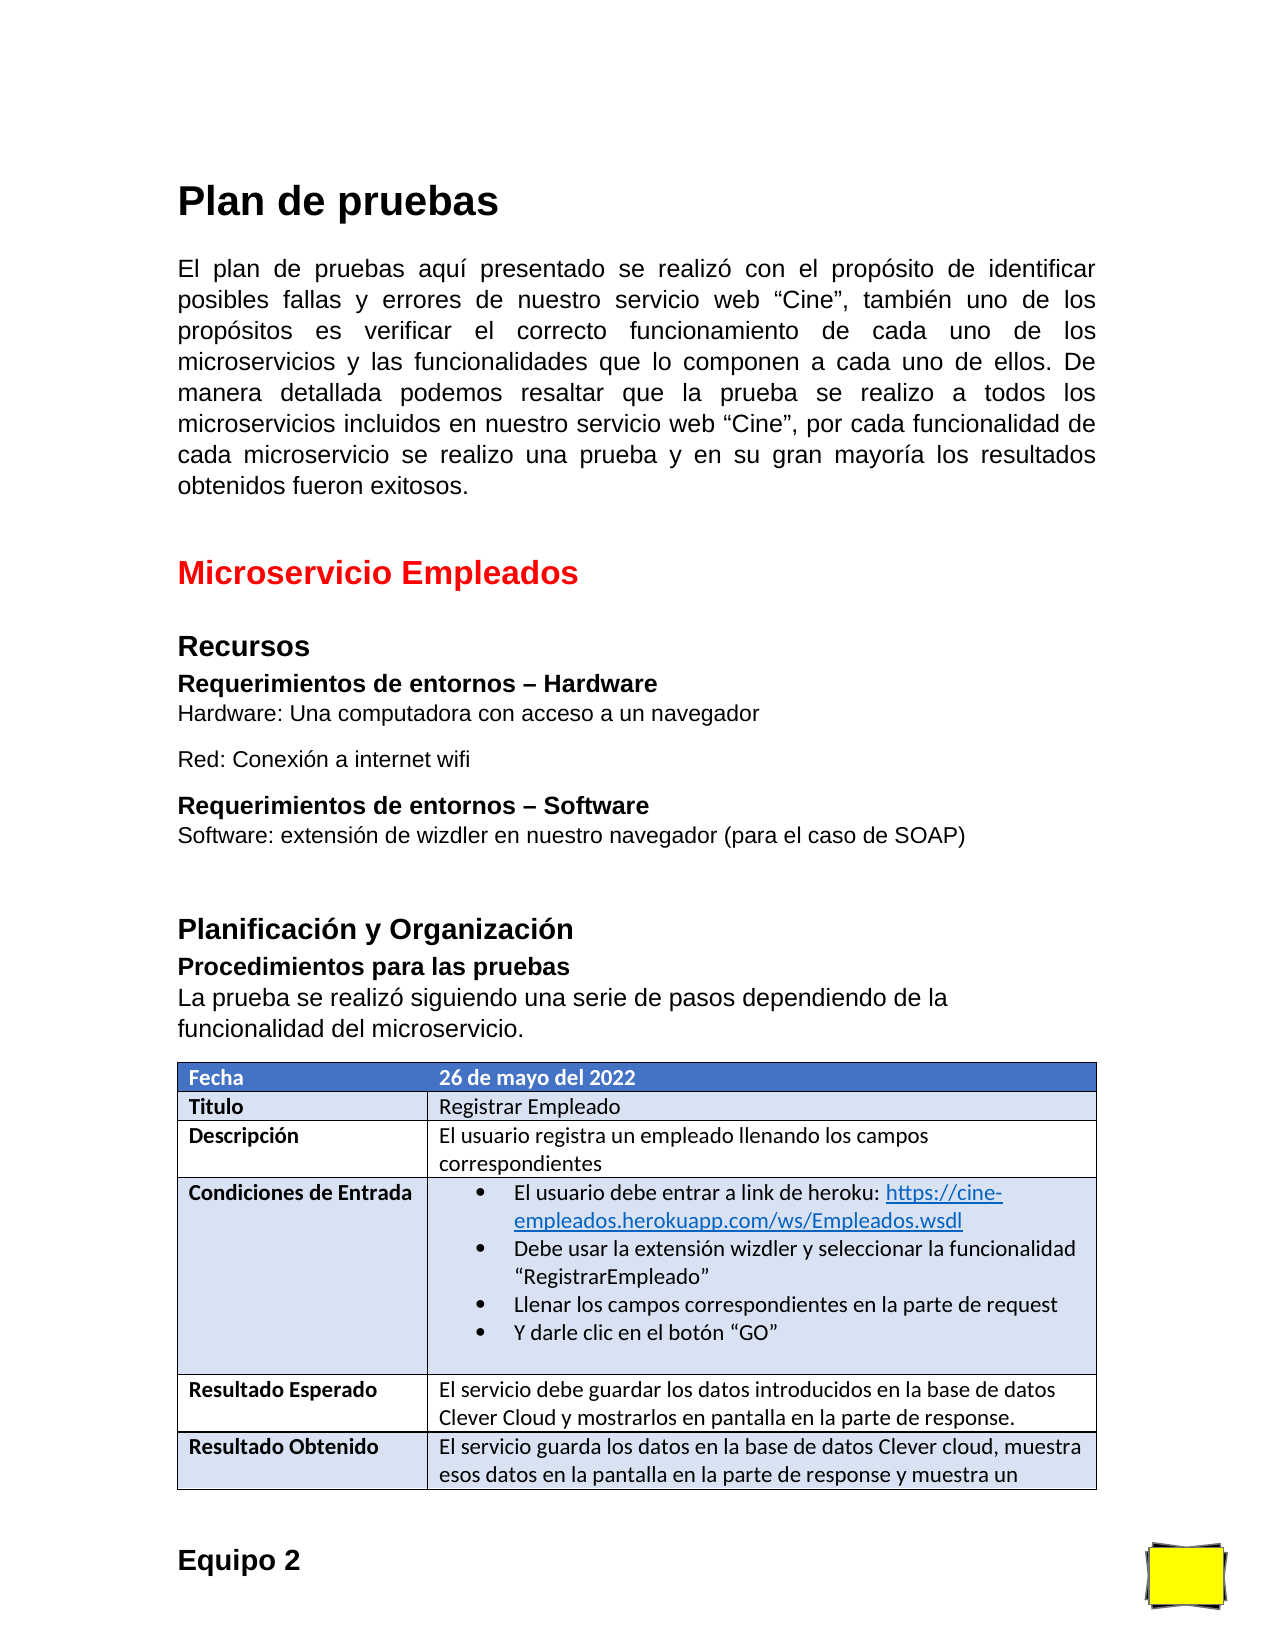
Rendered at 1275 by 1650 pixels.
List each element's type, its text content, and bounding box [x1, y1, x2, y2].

subtitle Requerimientos de entornos – Software [177, 791, 1098, 819]
table_cell Registrar Empleado [428, 1092, 1096, 1120]
table_cell Resultado Obtenido [178, 1433, 427, 1488]
text La prueba se realizó siguiendo una serie de pasos dependiendo de la funcionalidad del microservicio. [177, 983, 1098, 1043]
text Red: Conexión a internet wifi [177, 746, 1098, 772]
subtitle Recursos [177, 629, 1098, 663]
table_cell El usuario debe entrar a link de heroku: https://cine-empleados.herokuapp.com/ws/Empleados.wsdl Debe usar la extensión wizdler y seleccionar la funcionalidad “RegistrarEmpleado” Llenar los campos correspondientes en la parte de request Y darle clic en el botón “GO” [428, 1178, 1096, 1374]
table_cell Condiciones de Entrada [178, 1178, 427, 1374]
text Hardware: Una computadora con acceso a un navegador [177, 700, 1098, 727]
table_header Fecha [178, 1063, 428, 1091]
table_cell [428, 1433, 1096, 1488]
table_header 26 de mayo del 2022 [428, 1063, 1096, 1091]
table_cell Descripción [178, 1121, 427, 1177]
table_cell Titulo [178, 1092, 427, 1120]
subtitle Requerimientos de entornos – Hardware [177, 669, 1098, 698]
text El plan de pruebas aquí presentado se realizó con el propósito de identificar posibles fallas y errores de nuestro servicio web “Cine”, también uno de los propósitos es verificar el correcto funcionamiento de cada uno de los microservicios y las funcionalidades que lo componen a cada uno de ellos. De manera detallada podemos resaltar que la prueba se realizo a todos los microservicios incluidos en nuestro servicio web “Cine”, por cada funcionalidad de cada microservicio se realizo una prueba y en su gran mayoría los resultados obtenidos fueron exitosos. [177, 254, 1098, 500]
subtitle Microservicio Empleados [177, 553, 1098, 592]
table_cell El servicio debe guardar los datos introducidos en la base de datos Clever Cloud y mostrarlos en pantalla en la parte de response. [428, 1375, 1096, 1431]
subtitle Procedimientos para las pruebas [177, 952, 1098, 981]
subtitle Planificación y Organización [177, 912, 1098, 945]
table_cell El usuario registra un empleado llenando los campos correspondientes [428, 1121, 1096, 1177]
subtitle Plan de pruebas [177, 177, 1098, 225]
table_cell Resultado Esperado [178, 1375, 427, 1431]
text Software: extensión de wizdler en nuestro navegador (para el caso de SOAP) [177, 822, 1098, 848]
